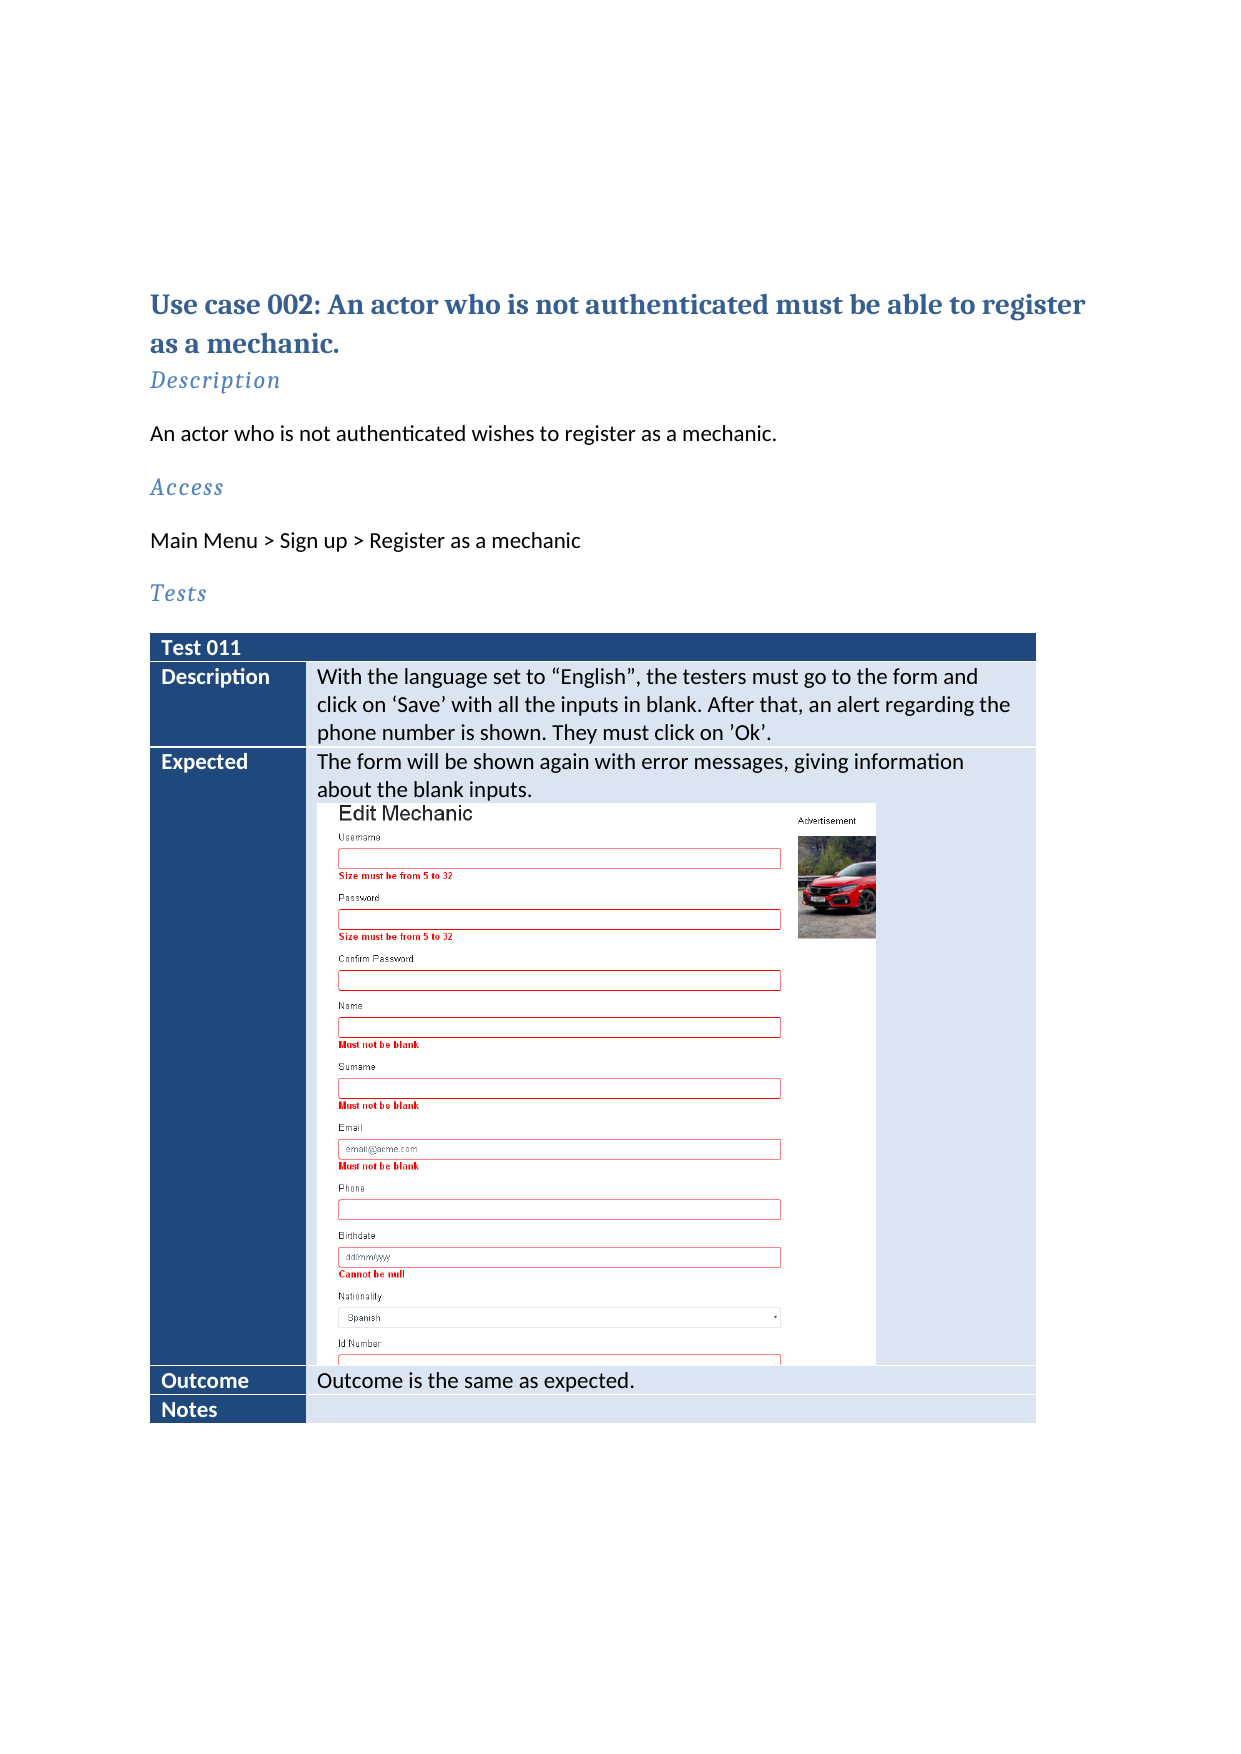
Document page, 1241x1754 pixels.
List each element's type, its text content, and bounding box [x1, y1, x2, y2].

table_cell Notes [150, 1395, 306, 1423]
subtitle Access [150, 472, 1090, 501]
table_header Test 011 [150, 633, 1036, 661]
subtitle Use case 002: An actor who is not authenticated must be able to register as a mechanic. [150, 288, 1090, 361]
table_cell [306, 1395, 1036, 1423]
text An actor who is not authenticated wishes to register as a mechanic. [150, 419, 1090, 447]
text Main Menu > Sign up > Register as a mechanic [150, 526, 1090, 554]
table_cell The form will be shown again with error messages, giving information about the blank inputs. [306, 748, 1036, 1365]
table_cell Description [150, 662, 306, 746]
table_cell With the language set to “English”, the testers must go to the form and click on ‘Save’ with all the inputs in blank. After that, an alert regarding the phone number is shown. They must click on ’Ok’. [306, 662, 1036, 746]
table_cell Expected [150, 748, 306, 1365]
subtitle Description [150, 366, 1090, 394]
picture [316, 803, 876, 1365]
table_cell Outcome is the same as expected. [306, 1366, 1036, 1394]
table_cell Outcome [150, 1366, 306, 1394]
subtitle Tests [150, 579, 1090, 608]
